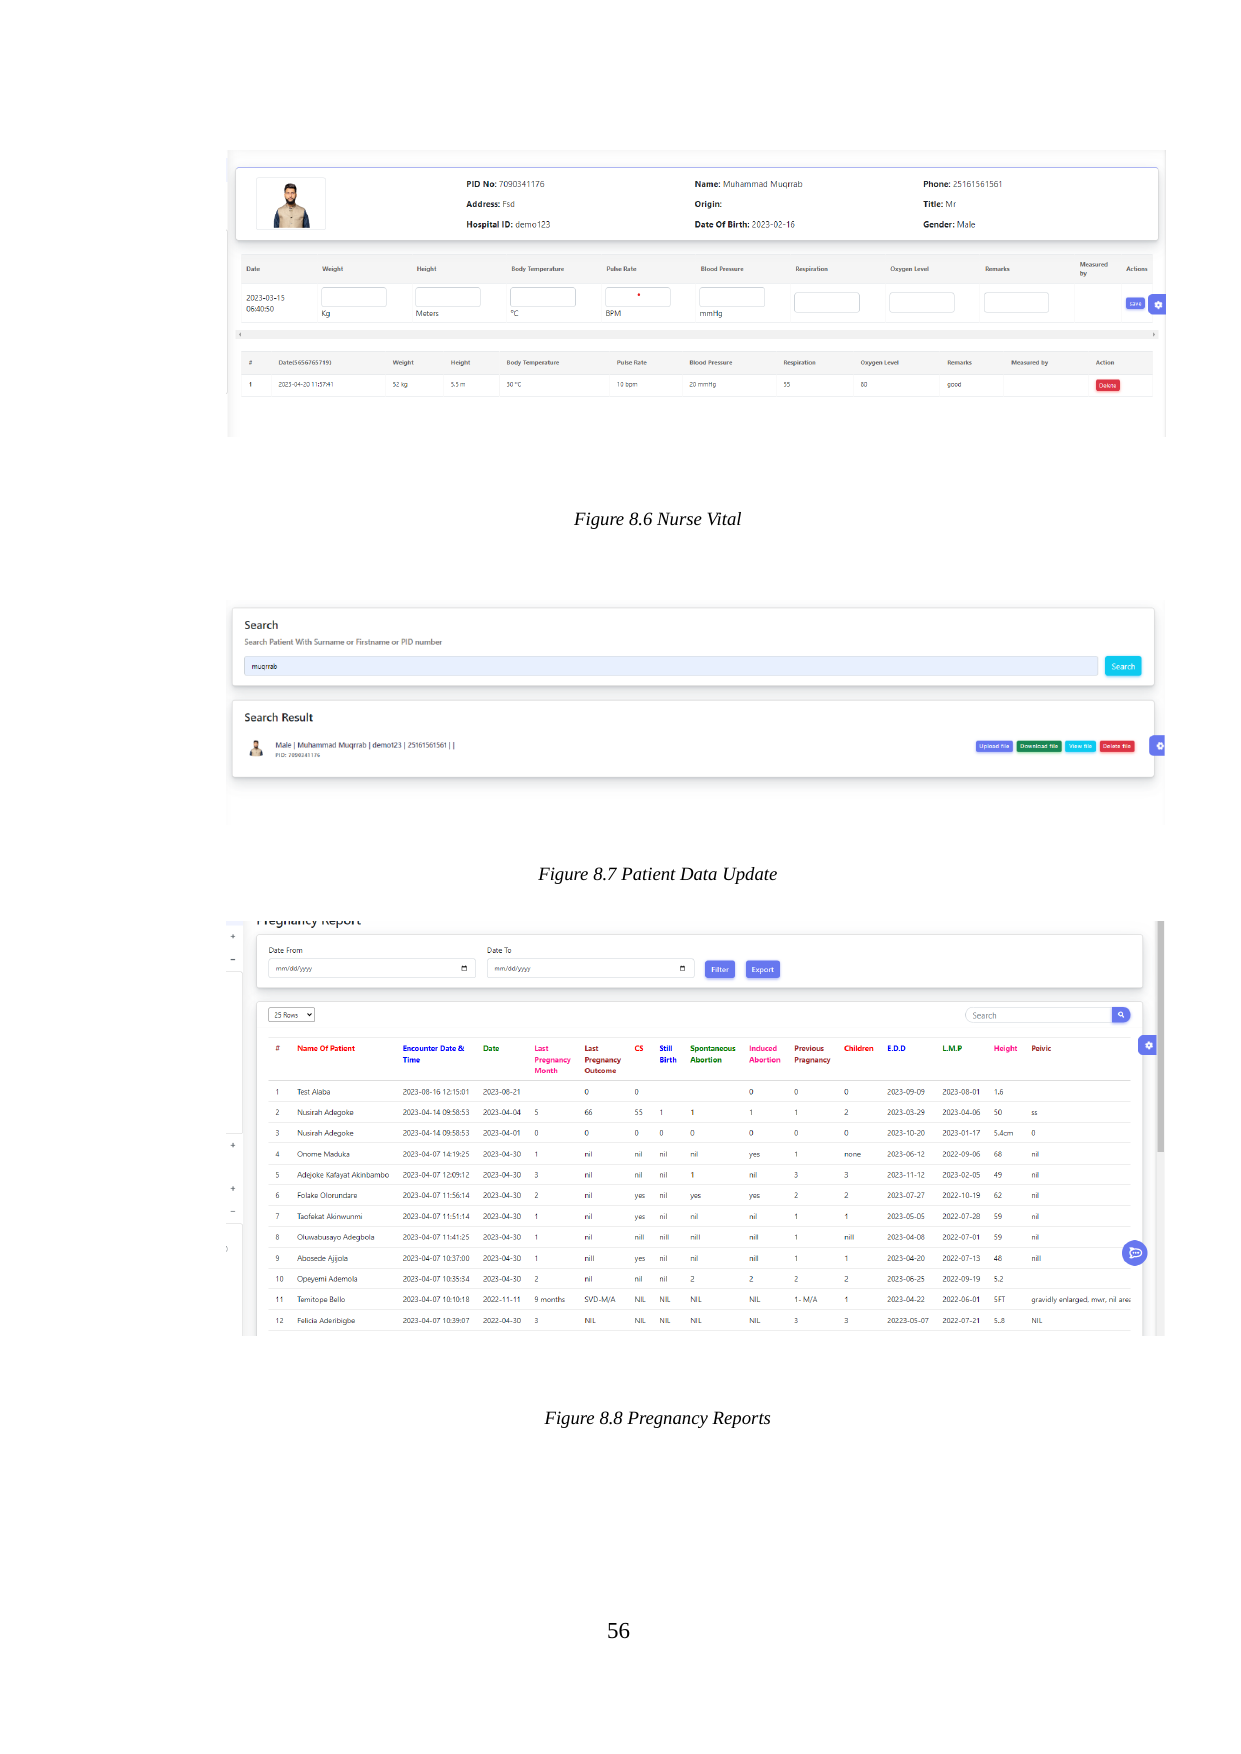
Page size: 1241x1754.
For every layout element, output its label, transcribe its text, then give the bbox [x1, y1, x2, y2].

picture [226, 150, 1166, 437]
picture [226, 921, 1165, 1336]
text Figure 8.7 Patient Data Update [227, 863, 1090, 884]
text Figure 8.8 Pregnancy Reports [227, 1407, 1090, 1429]
picture [226, 600, 1165, 825]
text Figure 8.6 Nurse Vital [227, 508, 1090, 530]
